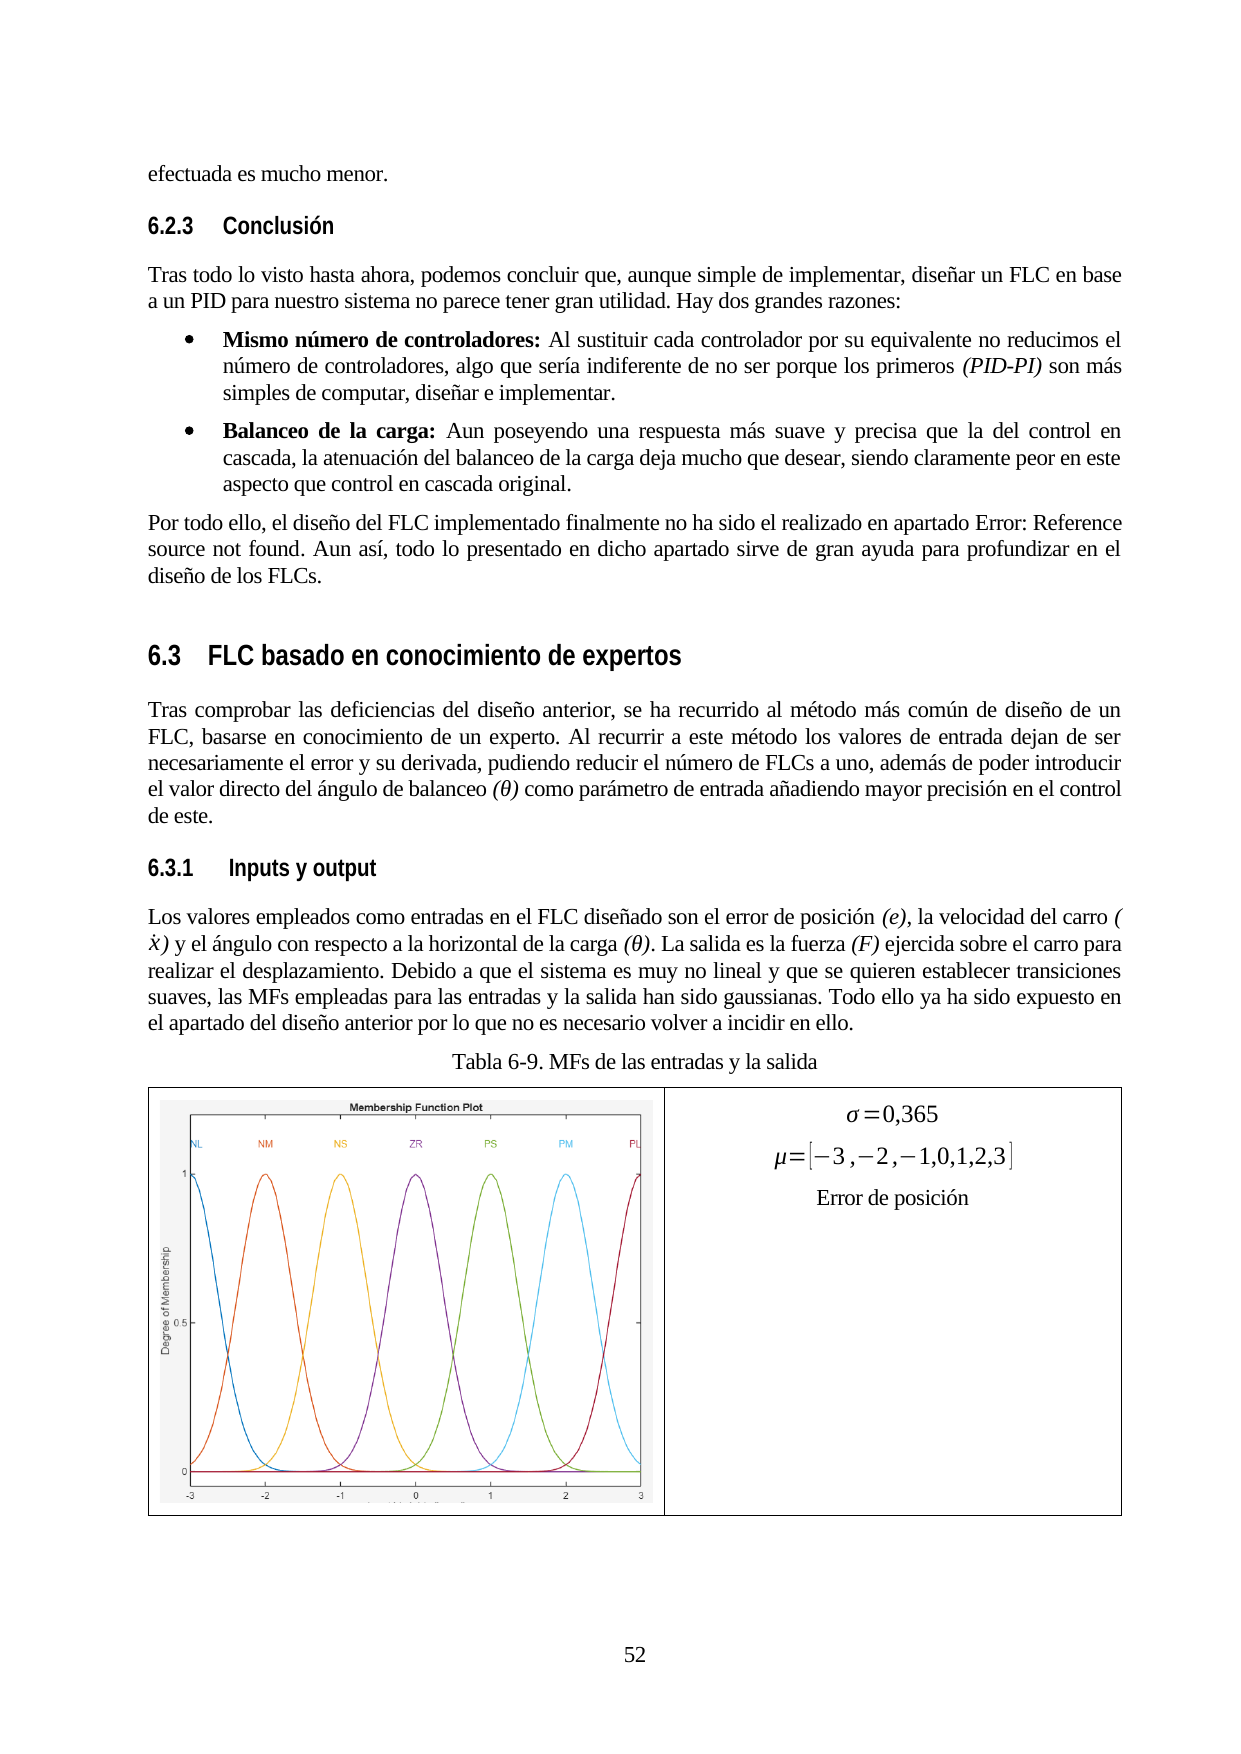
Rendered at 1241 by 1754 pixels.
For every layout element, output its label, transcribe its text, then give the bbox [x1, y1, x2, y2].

subtitle FLC basado en conocimiento de expertos [148, 638, 1122, 671]
subtitle Inputs y output [148, 853, 1122, 882]
text Tras comprobar las deficiencias del diseño anterior, se ha recurrido al método más común de diseño de un FLC, basarse en conocimiento de un experto. Al recurrir a este método los valores de entrada dejan de ser necesariamente el error y su derivada, pudiendo reducir el número de FLCs a uno, además de poder introducir el valor directo del ángulo de balanceo (θ) como parámetro de entrada añadiendo mayor precisión en el control de este. [148, 696, 1122, 828]
picture [159, 1100, 653, 1503]
subtitle Conclusión [148, 211, 1122, 240]
table_header Error de posición [665, 1088, 1121, 1515]
text Tras todo lo visto hasta ahora, podemos concluir que, aunque simple de implementar, diseñar un FLC en base a un PID para nuestro sistema no parece tener gran utilidad. Hay dos grandes razones: [148, 261, 1122, 313]
list Mismo número de controladores: Al sustituir cada controlador por su equivalente no reducimos el número de controladores, algo que sería indiferente de no ser porque los primeros (PID-PI) son más simples de computar, diseñar e implementar. [185, 326, 1122, 405]
text Los valores empleados como entradas en el FLC diseñado son el error de posición (e), la velocidad del carro () y el ángulo con respecto a la horizontal de la carga (θ). La salida es la fuerza (F) ejercida sobre el carro para realizar el desplazamiento. Debido a que el sistema es muy no lineal y que se quieren establecer transiciones suaves, las MFs empleadas para las entradas y la salida han sido gaussianas. Todo ello ya ha sido expuesto en el apartado del diseño anterior por lo que no es necesario volver a incidir en ello. [148, 903, 1122, 1036]
table_header [149, 1088, 664, 1515]
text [148, 160, 1122, 186]
list Balanceo de la carga: Aun poseyendo una respuesta más suave y precisa que la del control en cascada, la atenuación del balanceo de la carga deja mucho que desear, siendo claramente peor en este aspecto que control en cascada original. [185, 417, 1122, 496]
